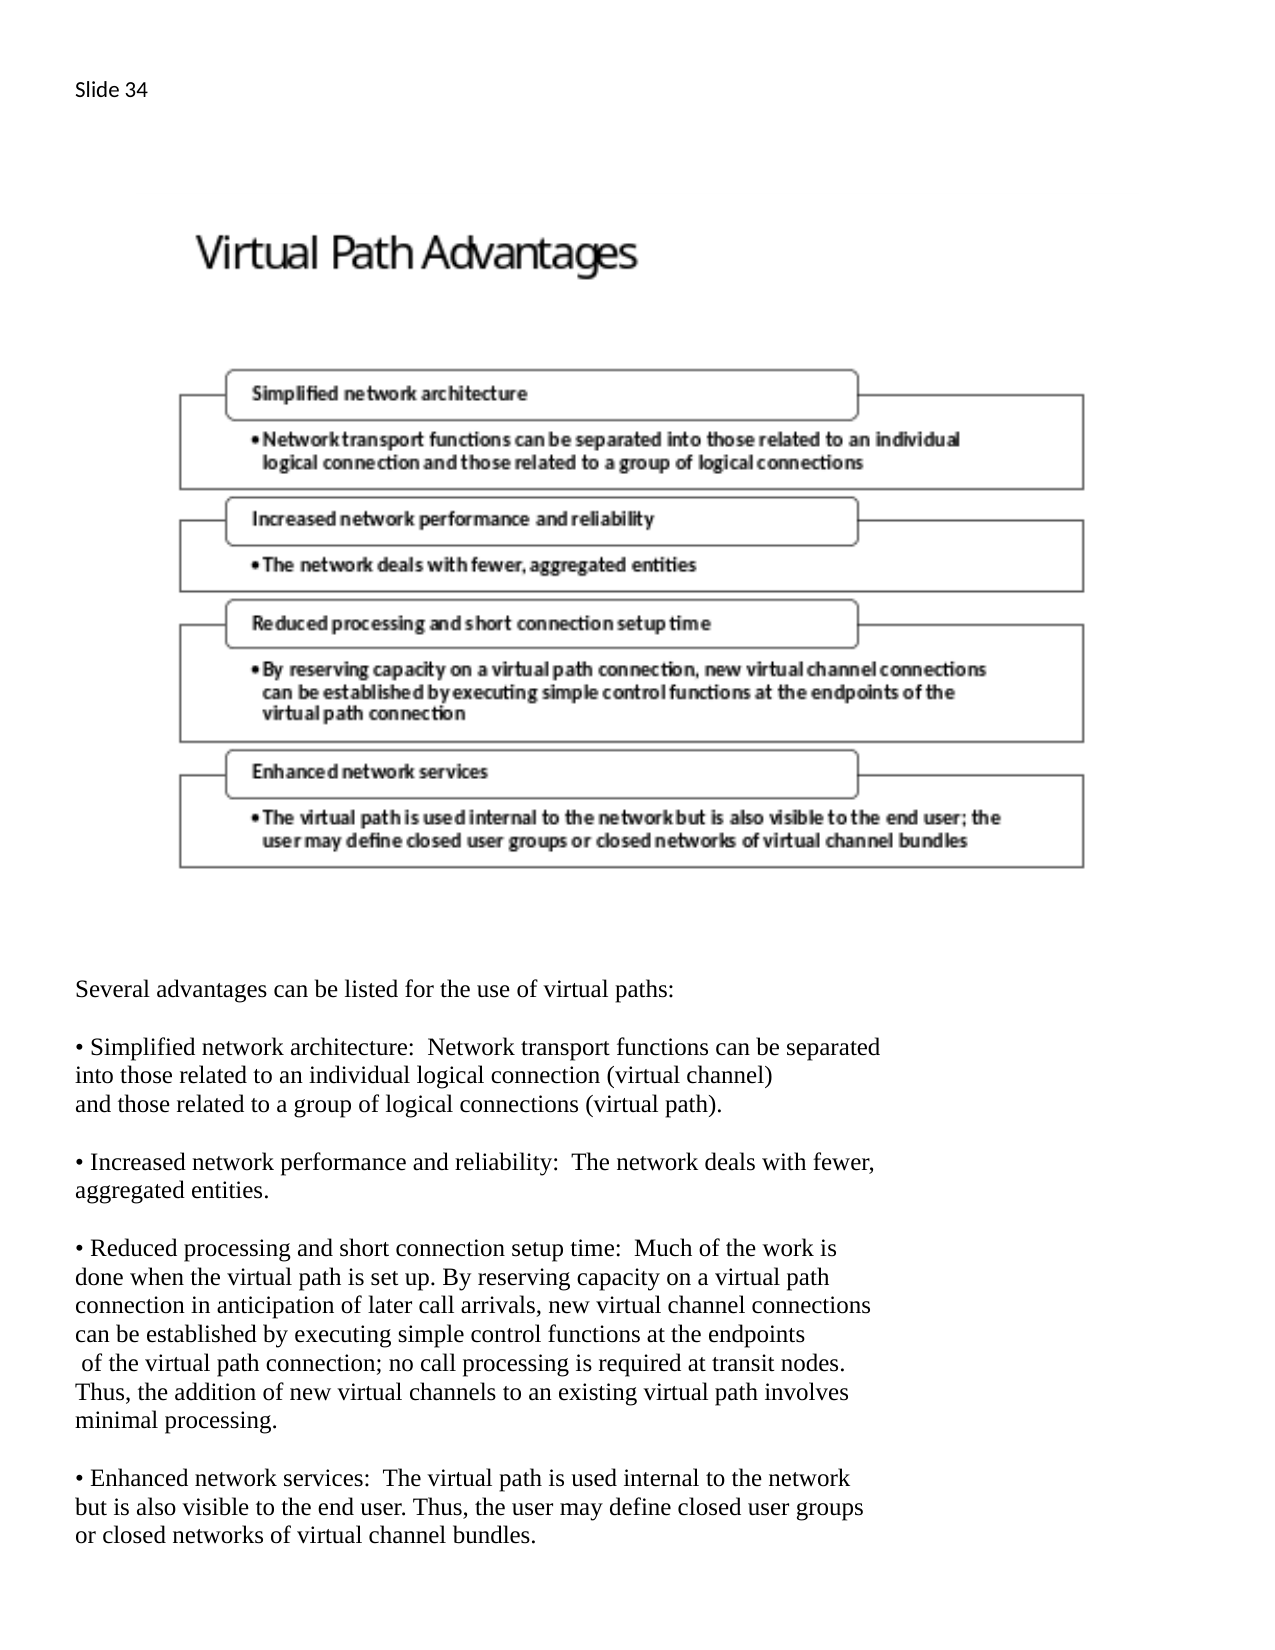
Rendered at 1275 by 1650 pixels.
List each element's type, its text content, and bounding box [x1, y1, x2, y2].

text • Enhanced network services: The virtual path is used internal to the network [75, 1463, 1200, 1492]
text but is also visible to the end user. Thus, the user may define closed user groups [75, 1492, 1200, 1520]
text connection in anticipation of later call arrivals, new virtual channel connections [75, 1290, 1200, 1319]
text or closed networks of virtual channel bundles. [75, 1520, 1200, 1549]
text can be established by executing simple control functions at the endpoints [75, 1319, 1200, 1348]
text done when the virtual path is set up. By reserving capacity on a virtual path [75, 1262, 1200, 1290]
text Slide 34 [75, 75, 1200, 103]
text aggregated entities. [75, 1175, 1200, 1204]
text • Increased network performance and reliability: The network deals with fewer, [75, 1147, 1200, 1175]
text Thus, the addition of new virtual channels to an existing virtual path involves [75, 1377, 1200, 1405]
text of the virtual path connection; no call processing is required at transit nodes. [75, 1348, 1200, 1377]
text minimal processing. [75, 1405, 1200, 1434]
text and those related to a group of logical connections (virtual path). [75, 1089, 1200, 1118]
text Several advantages can be listed for the use of virtual paths: [75, 974, 1200, 1003]
text into those related to an individual logical connection (virtual channel) [75, 1060, 1200, 1089]
text • Simplified network architecture: Network transport functions can be separated [75, 1032, 1200, 1060]
text • Reduced processing and short connection setup time: Much of the work is [75, 1233, 1200, 1262]
